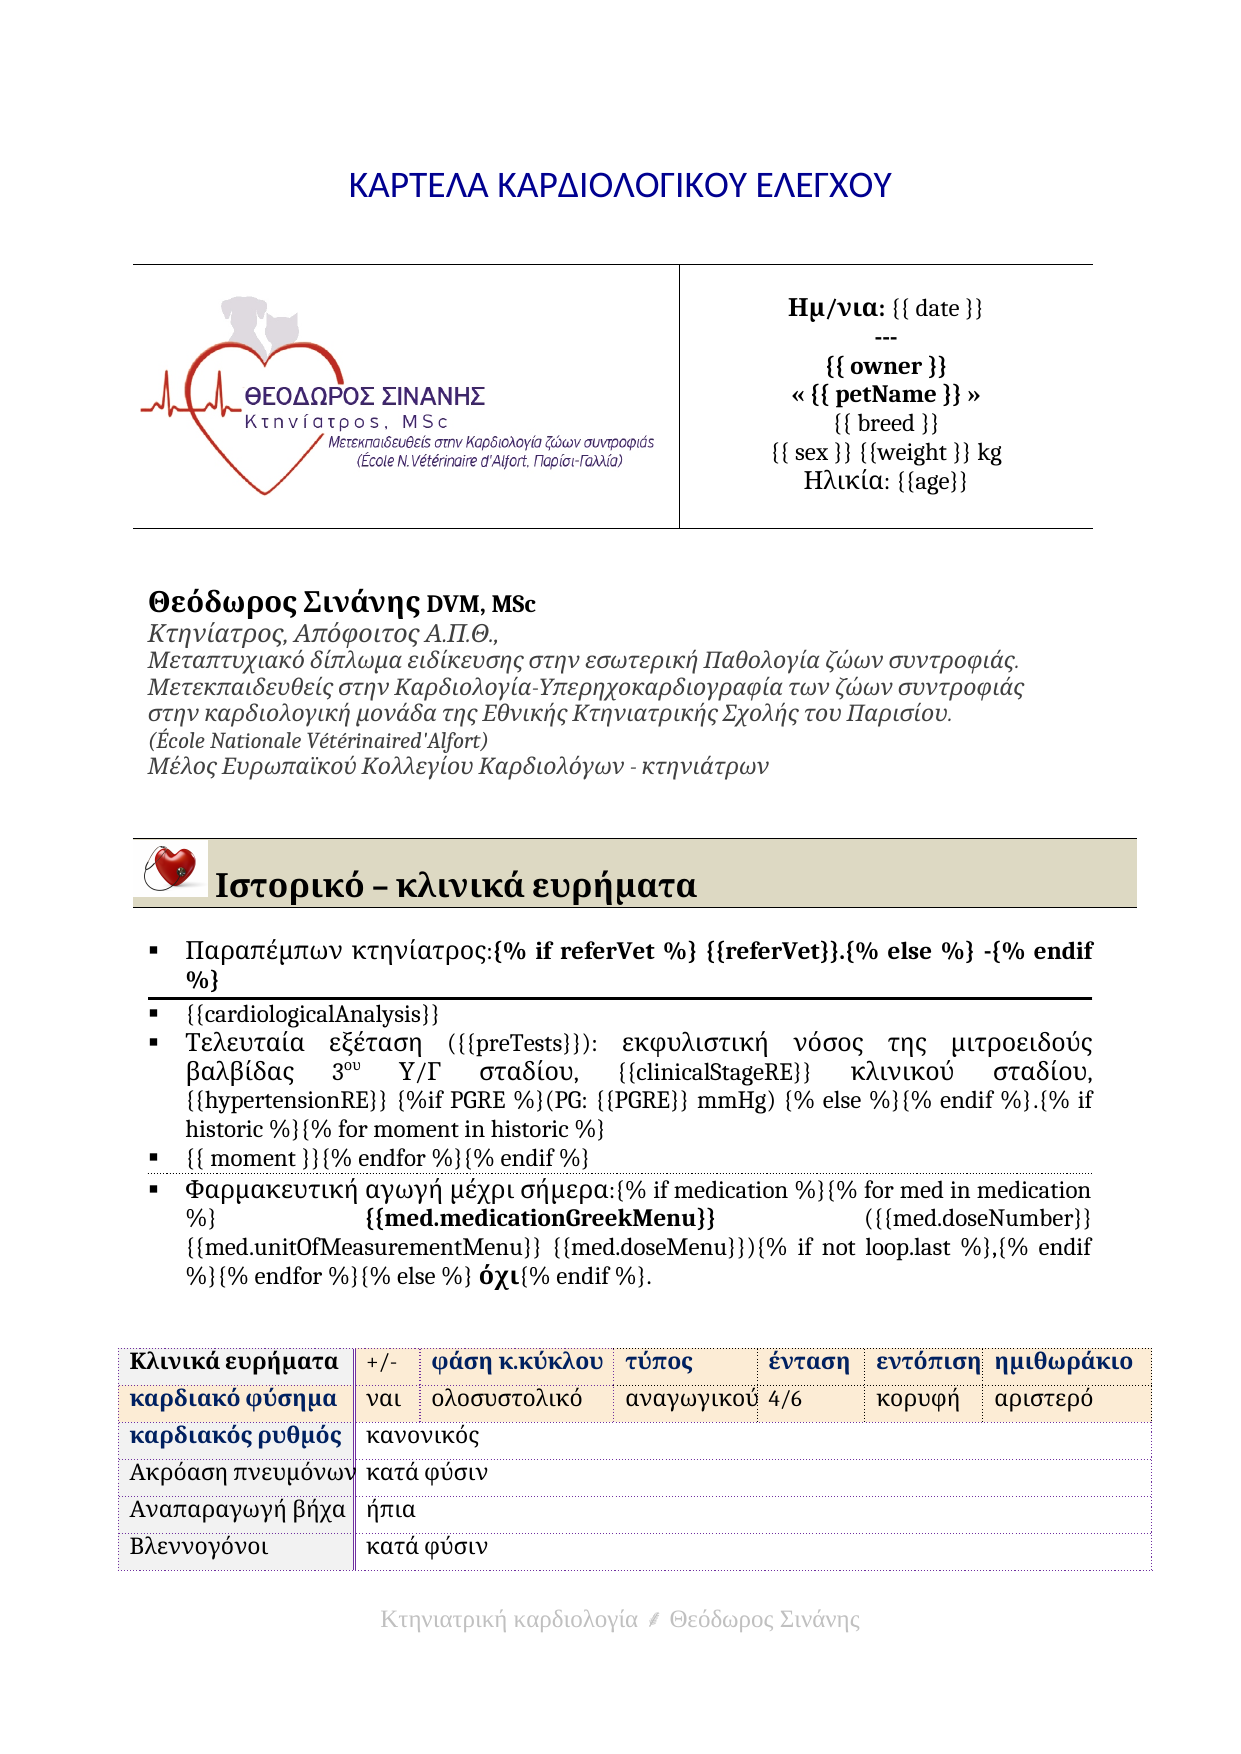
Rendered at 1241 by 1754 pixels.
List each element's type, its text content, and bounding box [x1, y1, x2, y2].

list Τελευταία εξέταση ({{preTests}}): εκφυλιστική νόσος της μιτροειδούς βαλβίδας 3ου Υ/Γ σταδίου, {{clinicalStageRE}} κλινικού σταδίου, {{hypertensionRE}} {%if PGRE %}(PG: {{PGRE}} mmHg) {% else %}{% endif %}.{% if historic %}{% for moment in historic %} [148, 1029, 1092, 1144]
text στην καρδιολογική μονάδα της Εθνικής Κτηνιατρικής Σχολής του Παρισίου. [148, 701, 1092, 727]
list Φαρμακευτική αγωγή μέχρι σήμερα:{% if medication %}{% for med in medication %} {{med.medicationGreekMenu}} ({{med.doseNumber}} {{med.unitOfMeasurementMenu}} {{med.doseMenu}}){% if not loop.last %},{% endif %}{% endfor %}{% else %} όχι{% endif %}. [148, 1172, 1092, 1291]
table_cell καρδιακός ρυθμός [118, 1422, 353, 1459]
table_cell ολοσυστολικό [420, 1385, 614, 1422]
table_header [133, 265, 679, 527]
text (École Nationale Vétérinaired'Alfort) [148, 727, 1092, 754]
table_cell κανονικός [356, 1422, 1152, 1459]
subtitle ΚΑΡΤΕΛΑ καρδιολογικου ελεγχου [148, 161, 1092, 207]
text Ιστορικό – κλινικά ευρήματα [133, 839, 1137, 907]
table_header φάση κ.κύκλου [420, 1348, 614, 1385]
text Μέλος Ευρωπαϊκού Κολλεγίου Καρδιολόγων - κτηνιάτρων [148, 754, 1092, 780]
table_cell κατά φύσιν [356, 1459, 1152, 1496]
text Θεόδωρος Σινάνης DVM, MSc [148, 586, 1092, 619]
table_header ημιθωράκιο [983, 1348, 1152, 1385]
table_cell αριστερό [983, 1385, 1152, 1422]
picture [140, 294, 655, 501]
table_header ένταση [757, 1348, 865, 1385]
table_cell ναι [356, 1385, 420, 1422]
table_cell 4/6 [757, 1385, 865, 1422]
table_cell αναγωγικού [614, 1385, 757, 1422]
table_header Ημ/νια: {{ date }} --- {{ owner }} « {{ petName }} » {{ breed }} {{ sex }} {{weight }} kg Ηλικία: {{age}} [680, 265, 1093, 527]
table_cell ήπια [356, 1496, 1152, 1533]
table_cell Ακρόαση πνευμόνων [118, 1459, 353, 1496]
table_cell Αναπαραγωγή βήχα [118, 1496, 353, 1533]
list Παραπέμπων κτηνίατρος:{% if referVet %} {{referVet}}.{% else %} -{% endif %} [148, 937, 1092, 997]
text Μετεκπαιδευθείς στην Καρδιολογία-Υπερηχοκαρδιογραφία των ζώων συντροφιάς [148, 675, 1092, 701]
picture [132, 840, 208, 897]
text Κτηνίατρος, Απόφοιτος Α.Π.Θ., [148, 619, 1092, 648]
list {{ moment }}{% endfor %}{% endif %} [148, 1144, 1092, 1172]
text Μεταπτυχιακό δίπλωμα ειδίκευσης στην εσωτερική Παθολογία ζώων συντροφιάς. [148, 648, 1092, 675]
table_header τύπος [614, 1348, 757, 1385]
list {{cardiologicalAnalysis}} [148, 1000, 1092, 1029]
table_header Κλινικά ευρήματα [118, 1348, 354, 1385]
table_cell καρδιακό φύσημα [118, 1385, 353, 1422]
table_cell κορυφή [865, 1385, 983, 1422]
table_cell Βλεννογόνοι [118, 1533, 353, 1570]
table_header εντόπιση [865, 1348, 983, 1385]
table_header +/- [356, 1348, 420, 1385]
table_cell κατά φύσιν [356, 1533, 1152, 1570]
